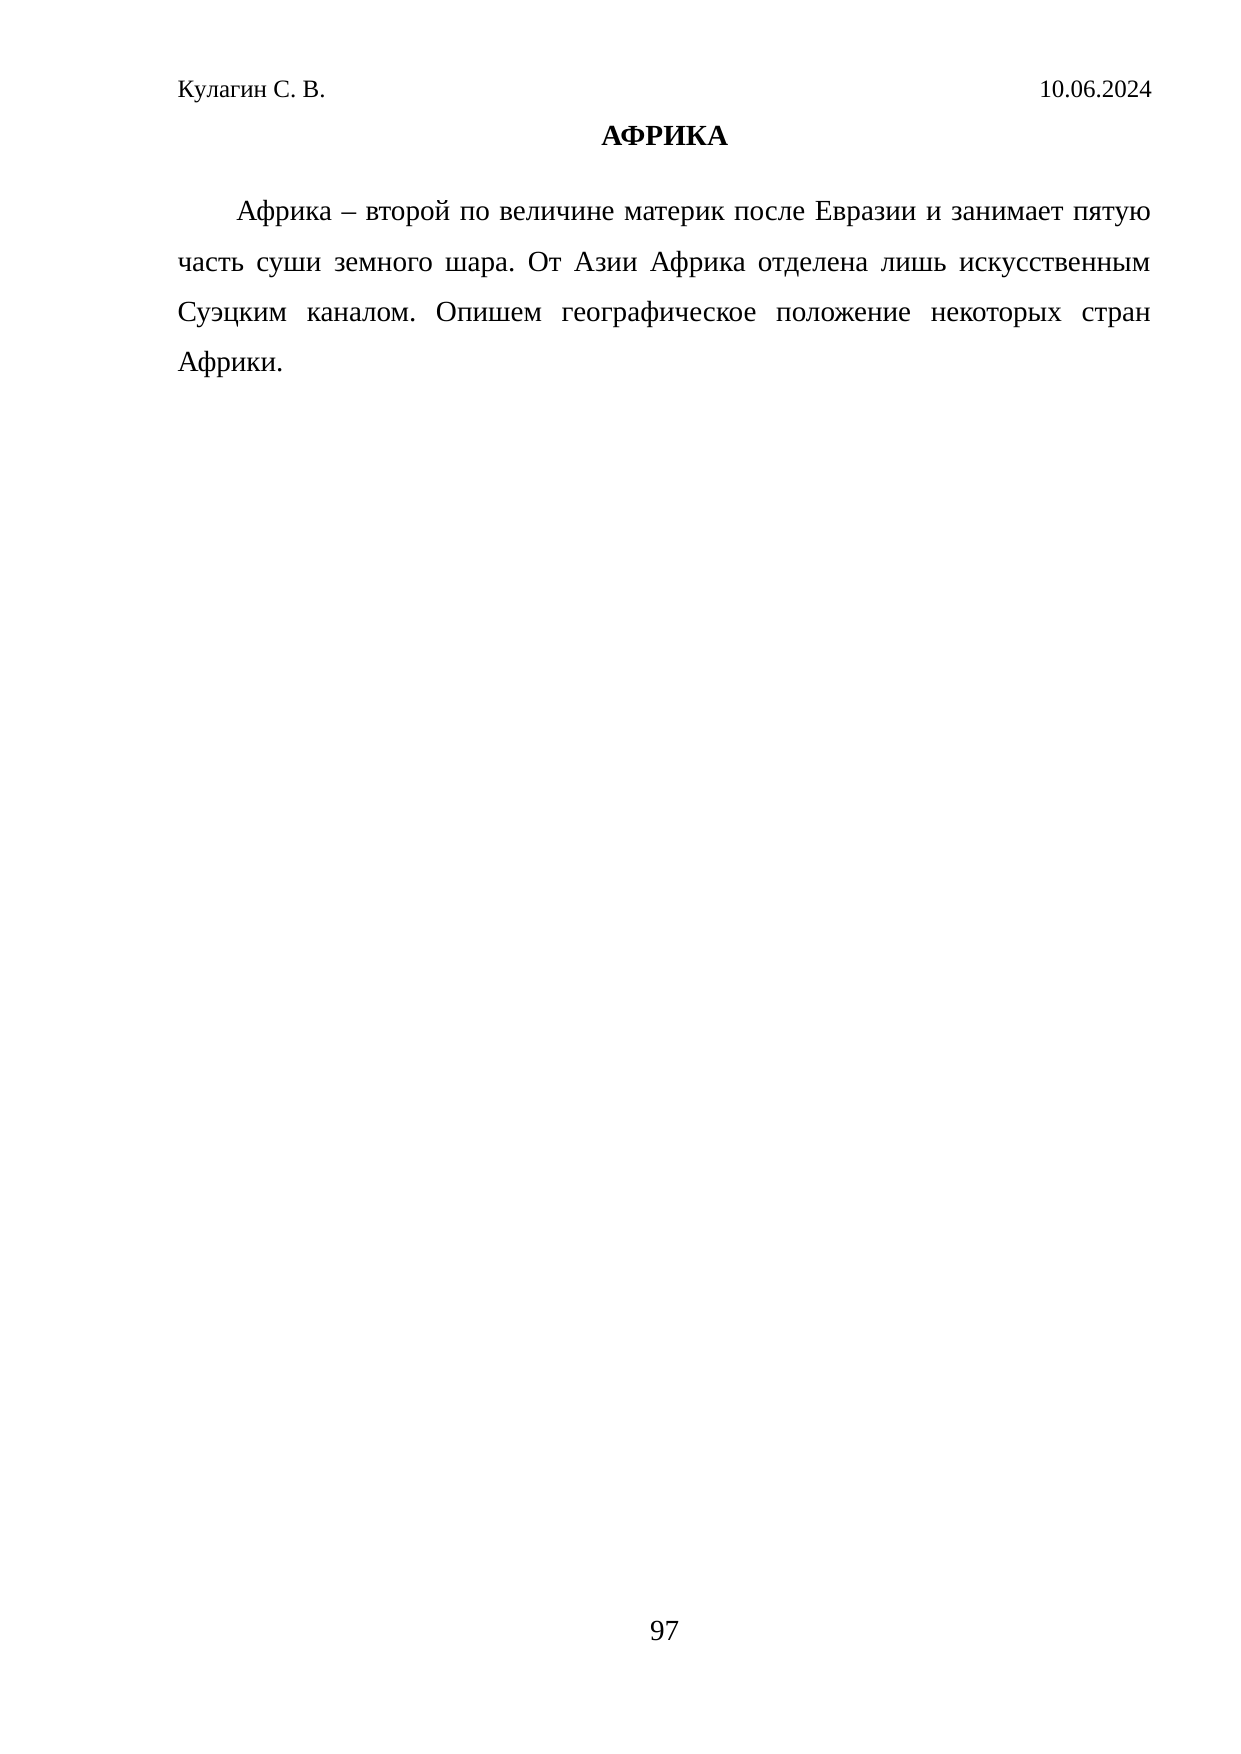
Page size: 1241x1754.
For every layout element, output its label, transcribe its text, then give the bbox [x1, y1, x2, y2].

text Африка – второй по величине материк после Евразии и занимает пятую часть суши земного шара. От Азии Африка отделена лишь искусственным Суэцким каналом. Опишем географическое положение некоторых стран Африки. [177, 193, 1152, 378]
text Африка [177, 118, 1152, 152]
